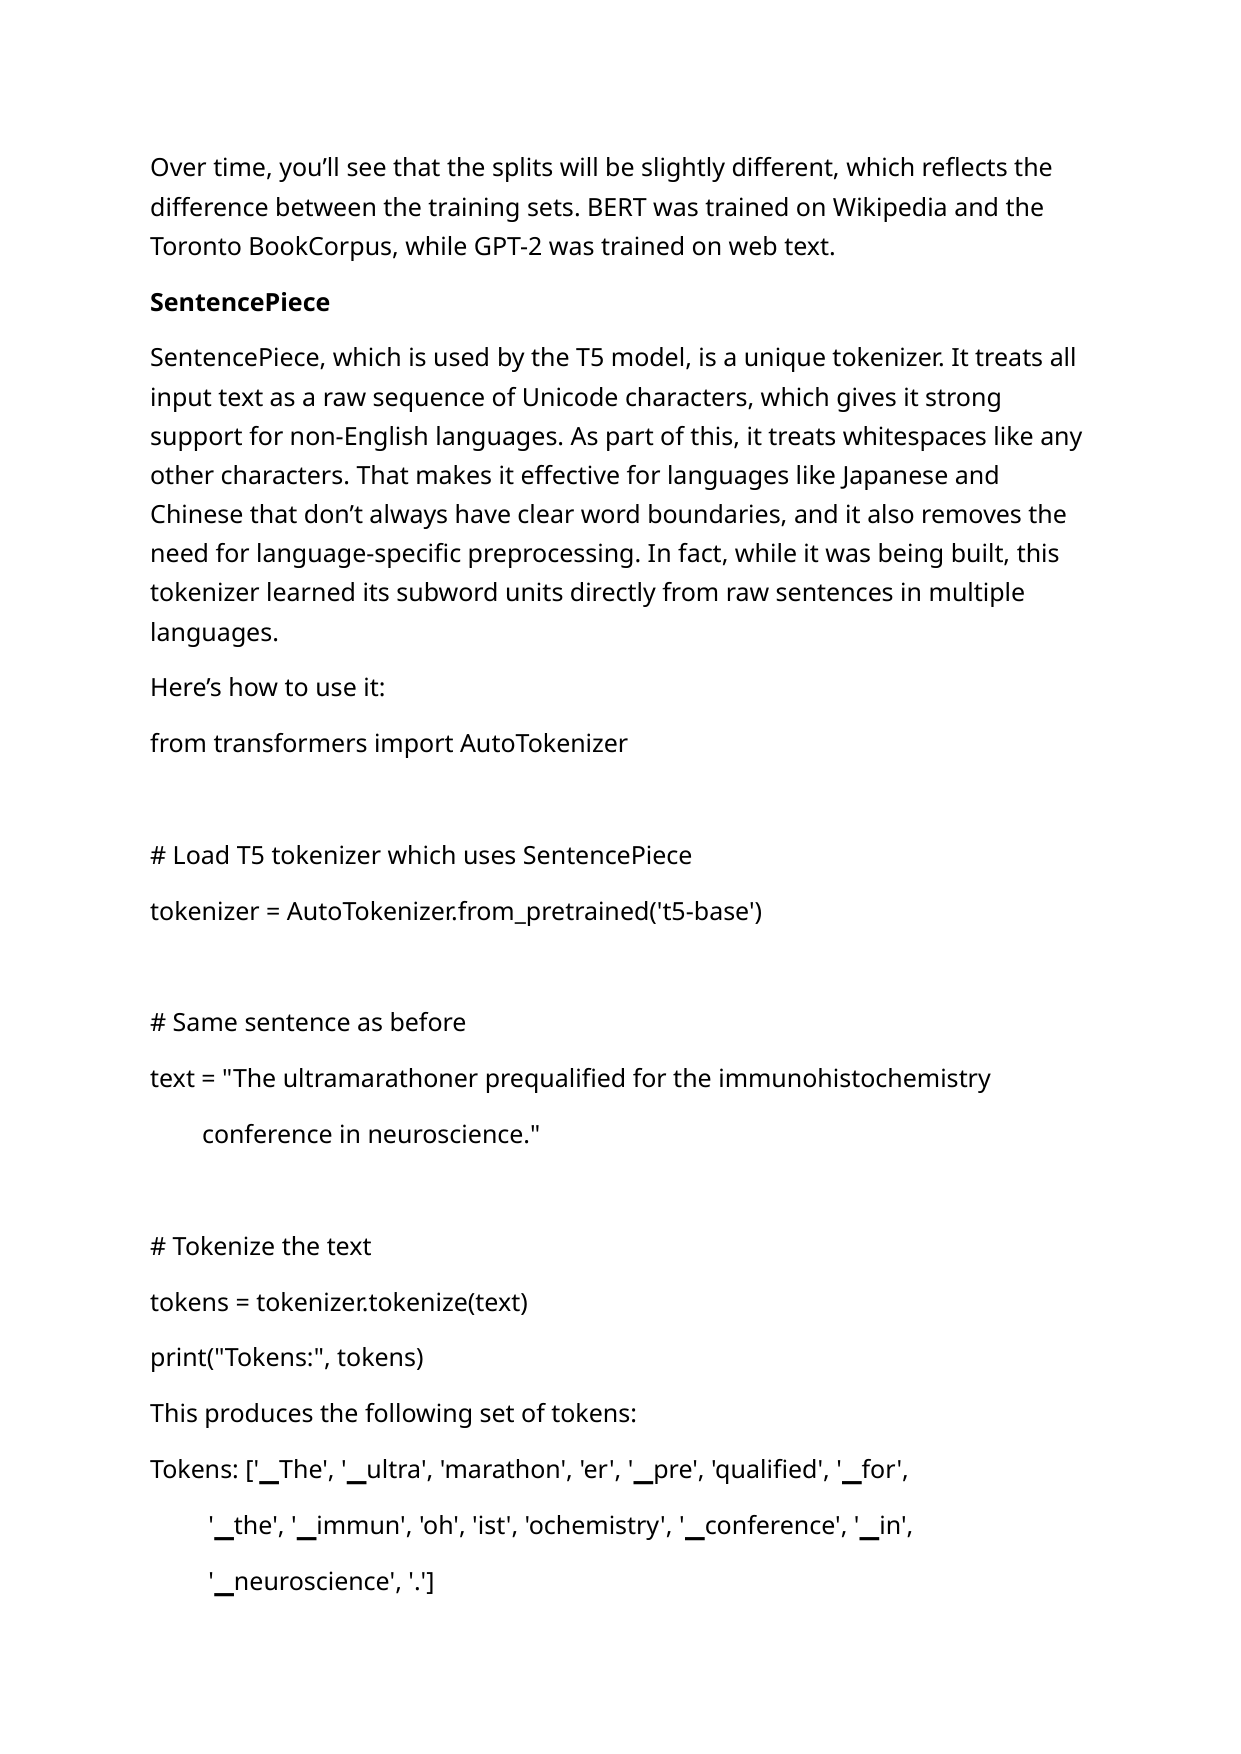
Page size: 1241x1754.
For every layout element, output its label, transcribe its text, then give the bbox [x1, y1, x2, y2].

text tokens = tokenizer.tokenize(text) [150, 1284, 1090, 1318]
text '▁the', '▁immun', 'oh', 'ist', 'ochemistry', '▁conference', '▁in', [150, 1507, 1090, 1542]
text conference in neuroscience." [150, 1117, 1090, 1151]
text from transformers import AutoTokenizer [150, 726, 1090, 760]
text # Load T5 tokenizer which uses SentencePiece [150, 837, 1090, 872]
text '▁neuroscience', '.'] [150, 1563, 1090, 1597]
text SentencePiece [150, 284, 1090, 318]
text print("Tokens:", tokens) [150, 1340, 1090, 1374]
text text = "The ultramarathoner prequalified for the immunohistochemistry [150, 1061, 1090, 1095]
text This produces the following set of tokens: [150, 1396, 1090, 1430]
text tokenizer = AutoTokenizer.from_pretrained('t5-base') [150, 893, 1090, 927]
text SentencePiece, which is used by the T5 model, is a unique tokenizer. It treats all input text as a raw sequence of Unicode characters, which gives it strong support for non-English languages. As part of this, it treats whitespaces like any other characters. That makes it effective for languages like Japanese and Chinese that don’t always have clear word boundaries, and it also removes the need for language-specific preprocessing. In fact, while it was being built, this tokenizer learned its subword units directly from raw sentences in multiple languages. [150, 340, 1090, 648]
text Tokens: ['▁The', '▁ultra', 'marathon', 'er', '▁pre', 'qualified', '▁for', [150, 1452, 1090, 1486]
text Over time, you’ll see that the splits will be slightly different, which reflects the difference between the training sets. BERT was trained on Wikipedia and the Toronto BookCorpus, while GPT-2 was trained on web text. [150, 150, 1090, 262]
text Here’s how to use it: [150, 670, 1090, 704]
text # Same sentence as before [150, 1005, 1090, 1039]
text # Tokenize the text [150, 1228, 1090, 1262]
